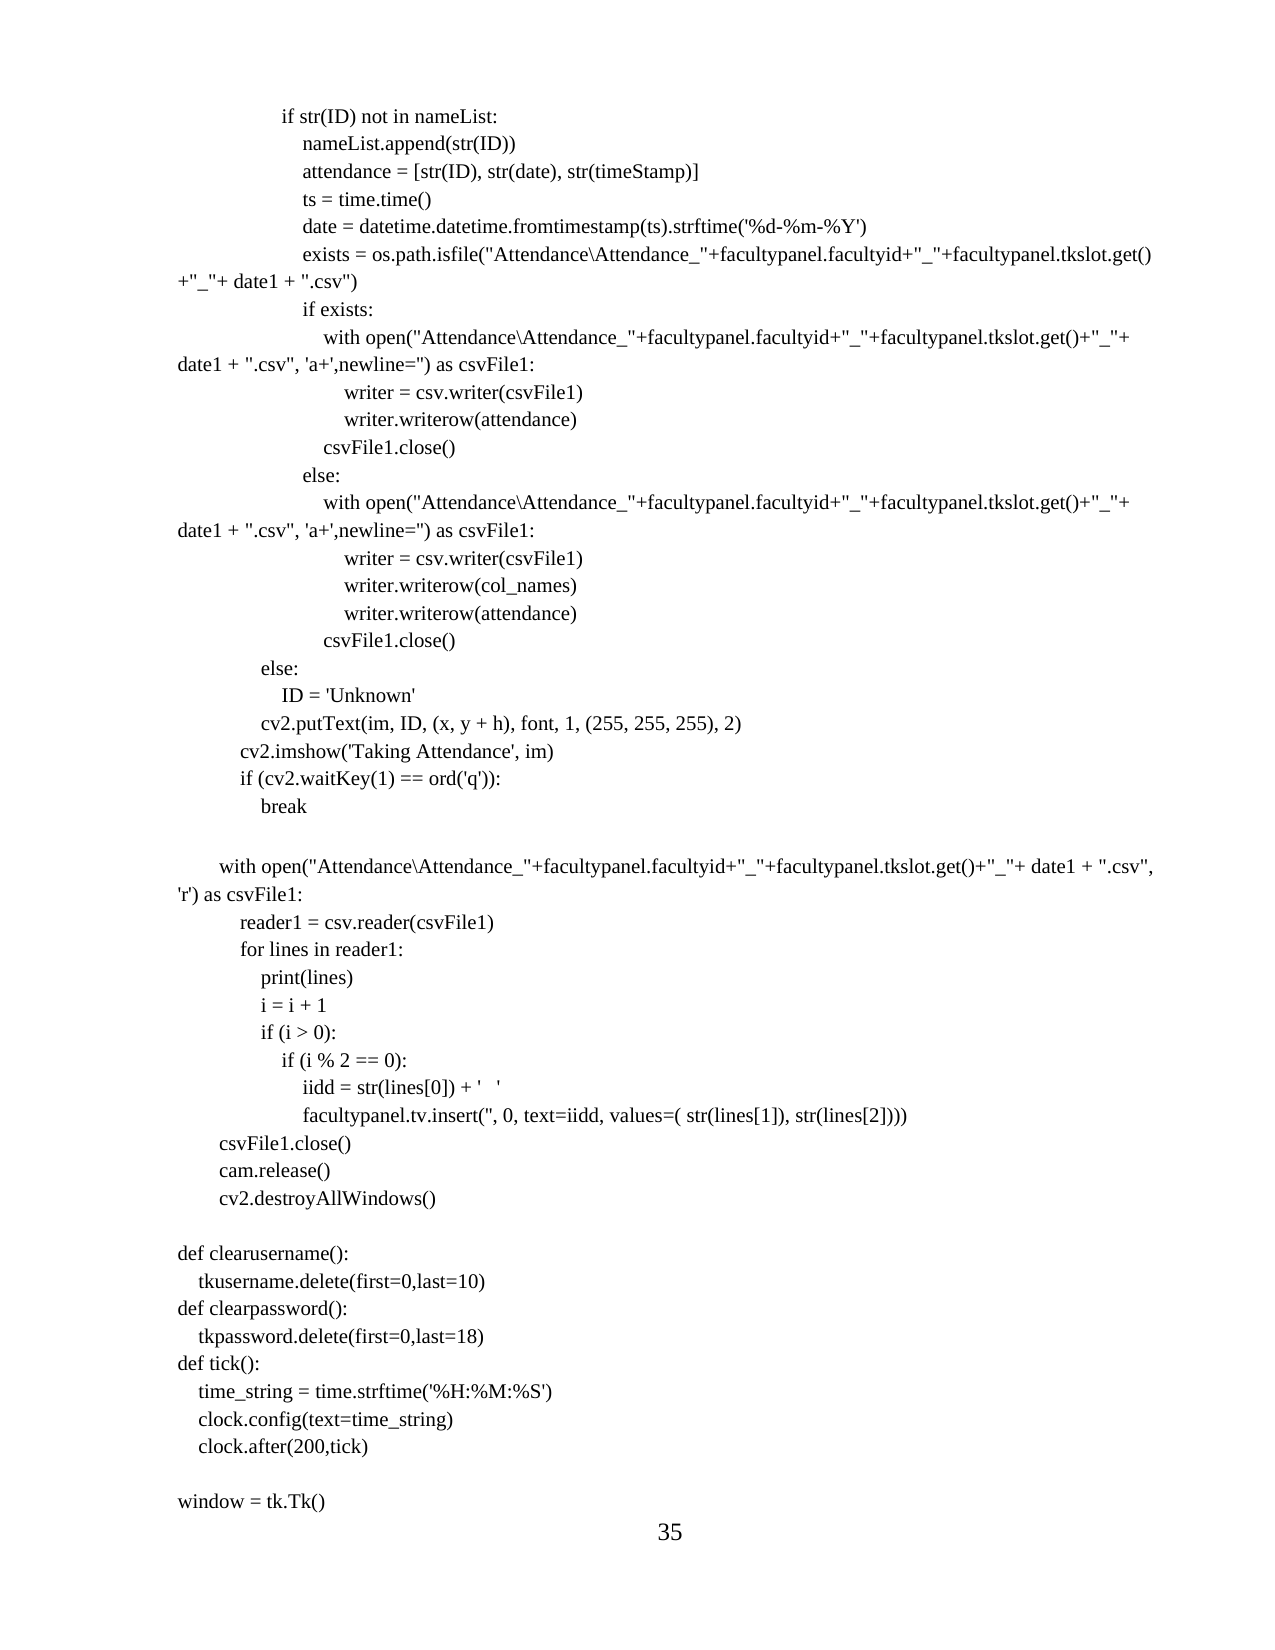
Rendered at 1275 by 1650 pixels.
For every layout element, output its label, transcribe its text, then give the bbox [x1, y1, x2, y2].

text if (i > 0): [177, 1020, 1162, 1044]
text ts = time.time() [177, 187, 1162, 211]
text csvFile1.close() [177, 1131, 1162, 1154]
text cv2.imshow('Taking Attendance', im) [177, 739, 1162, 763]
text exists = os.path.isfile("Attendance\Attendance_"+facultypanel.facultyid+"_"+facultypanel.tkslot.get()+"_"+ date1 + ".csv") [177, 242, 1162, 293]
text print(lines) [177, 965, 1162, 989]
text window = tk.Tk() [177, 1489, 1162, 1513]
text csvFile1.close() [177, 435, 1162, 459]
text break [177, 794, 1162, 818]
text def clearusername(): [177, 1241, 1162, 1265]
text time_string = time.strftime('%H:%M:%S') [177, 1379, 1162, 1403]
text tkusername.delete(first=0,last=10) [177, 1268, 1162, 1293]
text nameList.append(str(ID)) [177, 131, 1162, 155]
text for lines in reader1: [177, 937, 1162, 961]
text i = i + 1 [177, 992, 1162, 1017]
text cam.release() [177, 1158, 1162, 1182]
text attendance = [str(ID), str(date), str(timeStamp)] [177, 159, 1162, 183]
text date = datetime.datetime.fromtimestamp(ts).strftime('%d-%m-%Y') [177, 214, 1162, 238]
text csvFile1.close() [177, 628, 1162, 652]
text if exists: [177, 297, 1162, 321]
text with open("Attendance\Attendance_"+facultypanel.facultyid+"_"+facultypanel.tkslot.get()+"_"+ date1 + ".csv", 'a+',newline='') as csvFile1: [177, 490, 1162, 542]
text writer.writerow(attendance) [177, 407, 1162, 431]
text writer.writerow(col_names) [177, 573, 1162, 597]
text if str(ID) not in nameList: [177, 104, 1162, 128]
text ID = 'Unknown' [177, 683, 1162, 707]
text cv2.putText(im, ID, (x, y + h), font, 1, (255, 255, 255), 2) [177, 711, 1162, 735]
text def tick(): [177, 1351, 1162, 1375]
text cv2.destroyAllWindows() [177, 1186, 1162, 1210]
text iidd = str(lines[0]) + ' ' [177, 1075, 1162, 1099]
text clock.config(text=time_string) [177, 1407, 1162, 1431]
text with open("Attendance\Attendance_"+facultypanel.facultyid+"_"+facultypanel.tkslot.get()+"_"+ date1 + ".csv", 'r') as csvFile1: [177, 854, 1162, 906]
text facultypanel.tv.insert('', 0, text=iidd, values=( str(lines[1]), str(lines[2]))) [177, 1103, 1162, 1127]
text def clearpassword(): [177, 1296, 1162, 1320]
text writer.writerow(attendance) [177, 601, 1162, 625]
text writer = csv.writer(csvFile1) [177, 545, 1162, 569]
text else: [177, 656, 1162, 680]
text tkpassword.delete(first=0,last=18) [177, 1324, 1162, 1348]
text reader1 = csv.reader(csvFile1) [177, 910, 1162, 934]
text writer = csv.writer(csvFile1) [177, 380, 1162, 404]
text if (i % 2 == 0): [177, 1048, 1162, 1072]
text if (cv2.waitKey(1) == ord('q')): [177, 766, 1162, 790]
text else: [177, 463, 1162, 487]
text clock.after(200,tick) [177, 1434, 1162, 1458]
text with open("Attendance\Attendance_"+facultypanel.facultyid+"_"+facultypanel.tkslot.get()+"_"+ date1 + ".csv", 'a+',newline='') as csvFile1: [177, 324, 1162, 376]
